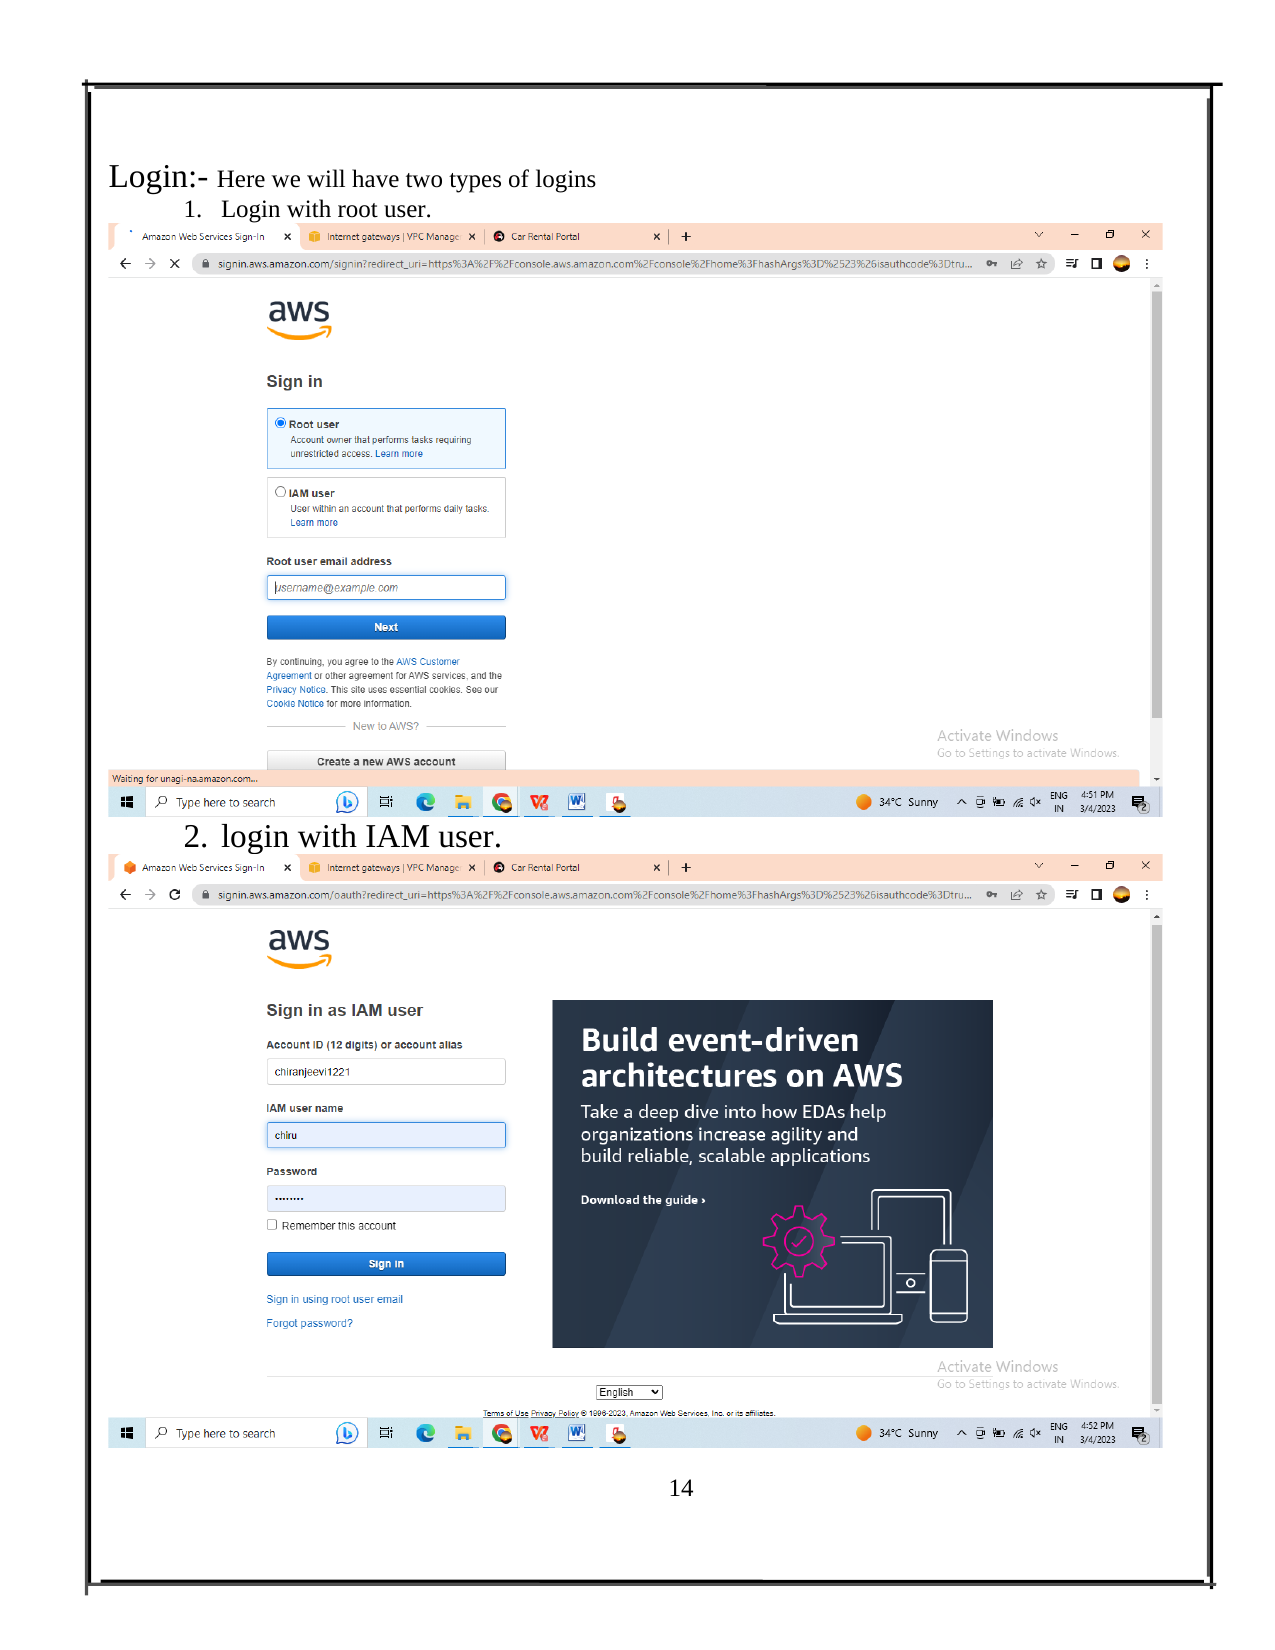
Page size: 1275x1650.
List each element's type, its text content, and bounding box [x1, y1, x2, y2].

list Login with root user. [183, 194, 1162, 223]
picture [108, 854, 1163, 1448]
picture [108, 223, 1163, 817]
list login with IAM user. [183, 817, 1162, 854]
text Login:- Here we will have two types of logins [108, 156, 1162, 194]
